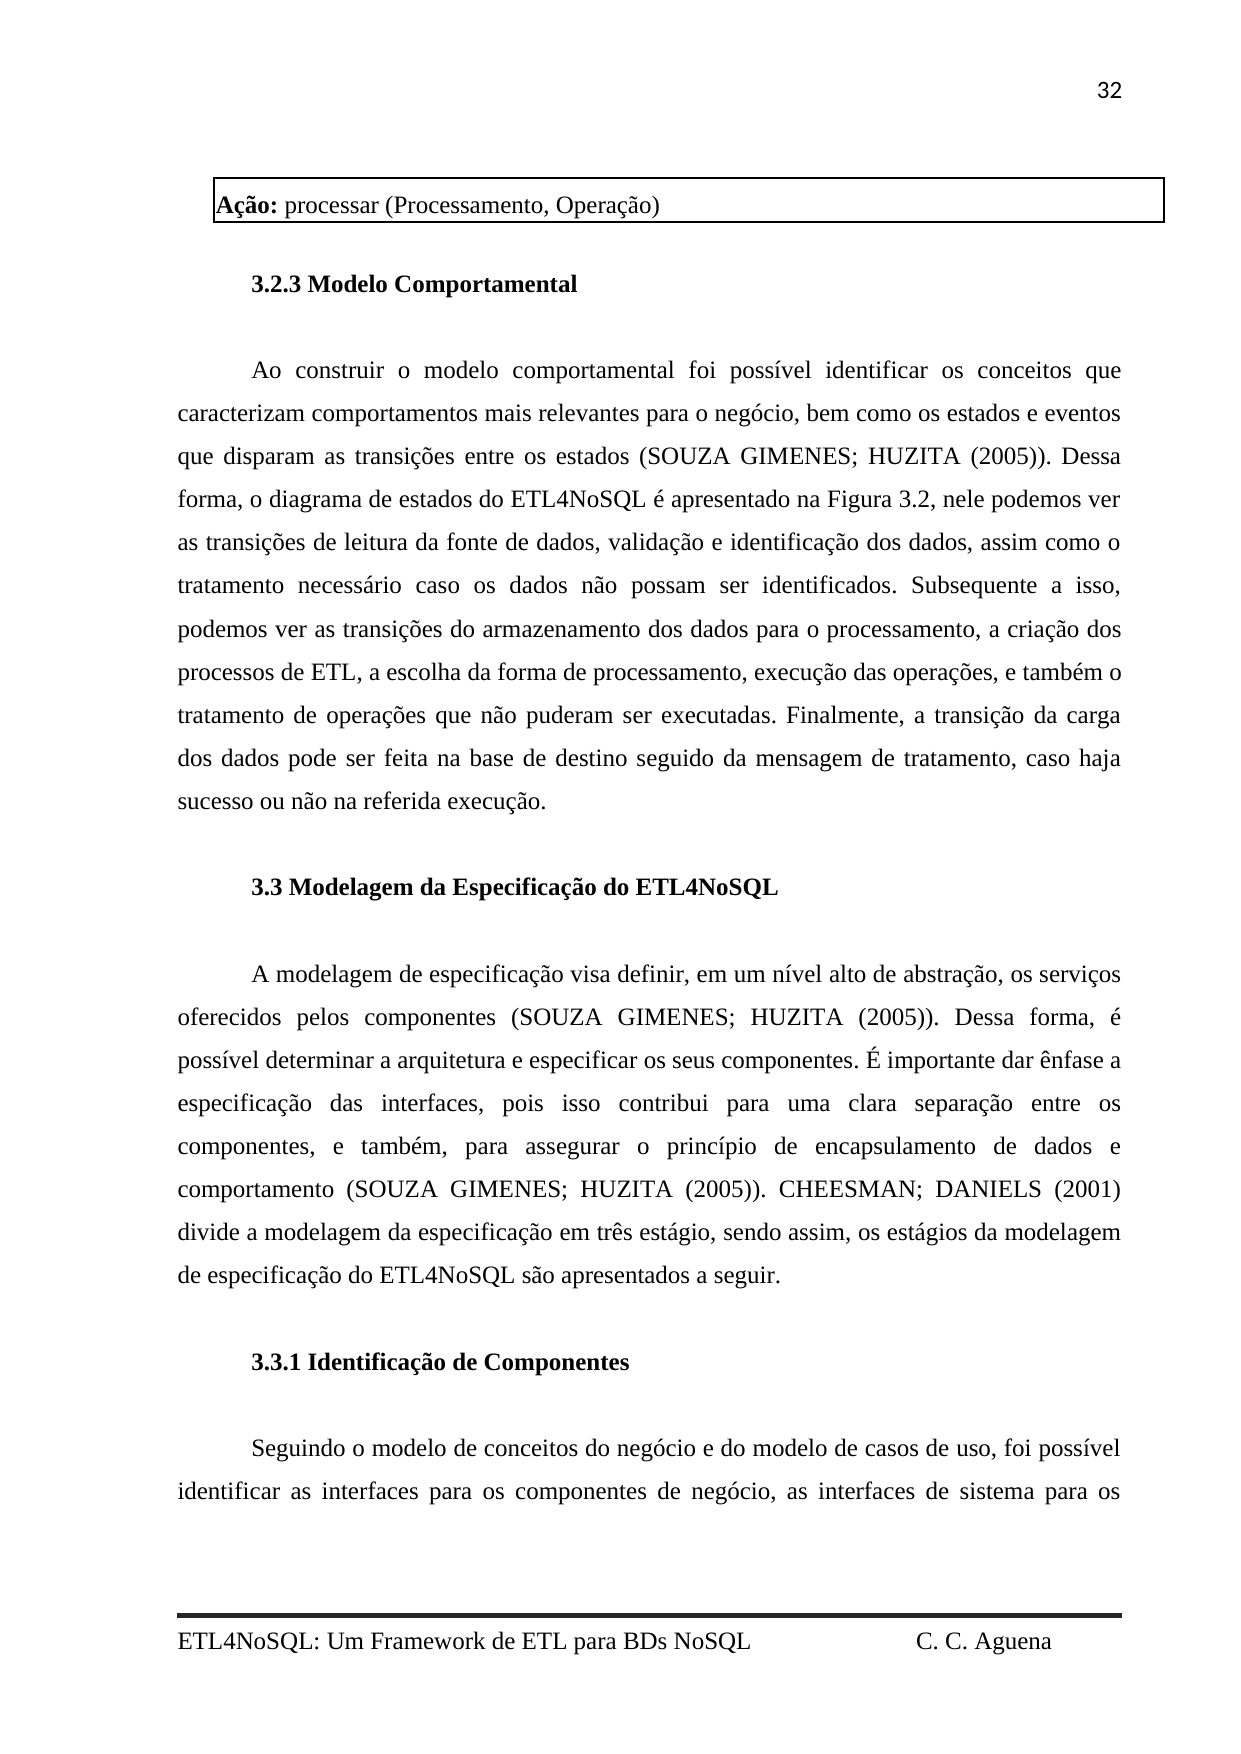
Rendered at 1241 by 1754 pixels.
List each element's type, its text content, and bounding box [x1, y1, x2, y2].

text A modelagem de especificação visa definir, em um nível alto de abstração, os serviços oferecidos pelos componentes (SOUZA GIMENES; HUZITA (2005)). Dessa forma, é possível determinar a arquitetura e especificar os seus componentes. É importante dar ênfase a especificação das interfaces, pois isso contribui para uma clara separação entre os componentes, e também, para assegurar o princípio de encapsulamento de dados e comportamento (SOUZA GIMENES; HUZITA (2005)). CHEESMAN; DANIELS (2001) divide a modelagem da especificação em três estágio, sendo assim, os estágios da modelagem de especificação do ETL4NoSQL são apresentados a seguir. [177, 959, 1122, 1289]
text 3.3.1 Identificação de Componentes [177, 1347, 1122, 1376]
text 3.3 Modelagem da Especificação do ETL4NoSQL [177, 872, 1122, 901]
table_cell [215, 179, 1163, 221]
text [177, 1433, 1122, 1505]
text 3.2.3 Modelo Comportamental [177, 269, 1122, 297]
text Ao construir o modelo comportamental foi possível identificar os conceitos que caracterizam comportamentos mais relevantes para o negócio, bem como os estados e eventos que disparam as transições entre os estados (SOUZA GIMENES; HUZITA (2005)). Dessa forma, o diagrama de estados do ETL4NoSQL é apresentado na Figura 3.2, nele podemos ver as transições de leitura da fonte de dados, validação e identificação dos dados, assim como o tratamento necessário caso os dados não possam ser identificados. Subsequente a isso, podemos ver as transições do armazenamento dos dados para o processamento, a criação dos processos de ETL, a escolha da forma de processamento, execução das operações, e também o tratamento de operações que não puderam ser executadas. Finalmente, a transição da carga dos dados pode ser feita na base de destino seguido da mensagem de tratamento, caso haja sucesso ou não na referida execução. [177, 355, 1122, 815]
